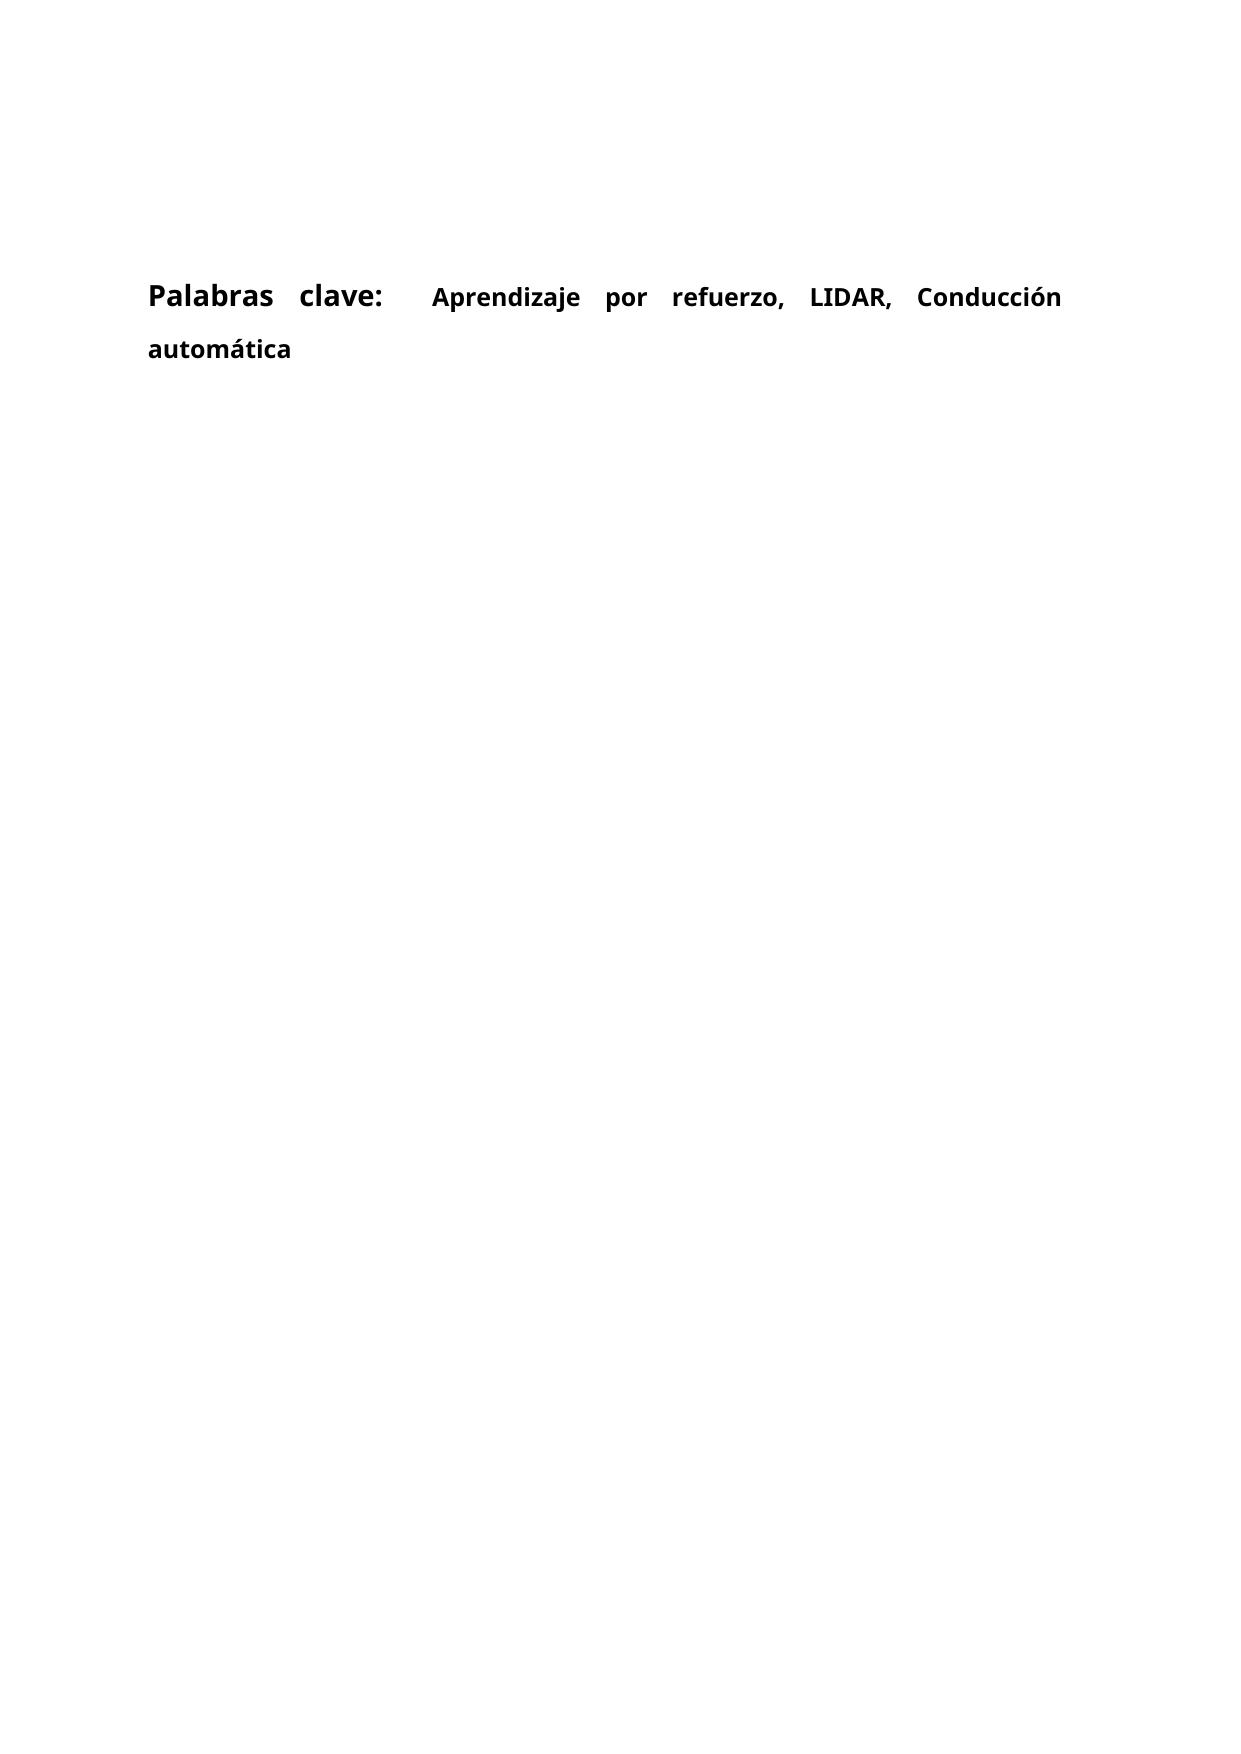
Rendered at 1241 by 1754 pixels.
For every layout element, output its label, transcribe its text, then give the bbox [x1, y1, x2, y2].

text Palabras clave: Aprendizaje por refuerzo, LIDAR, Conducción automática [148, 275, 1063, 366]
